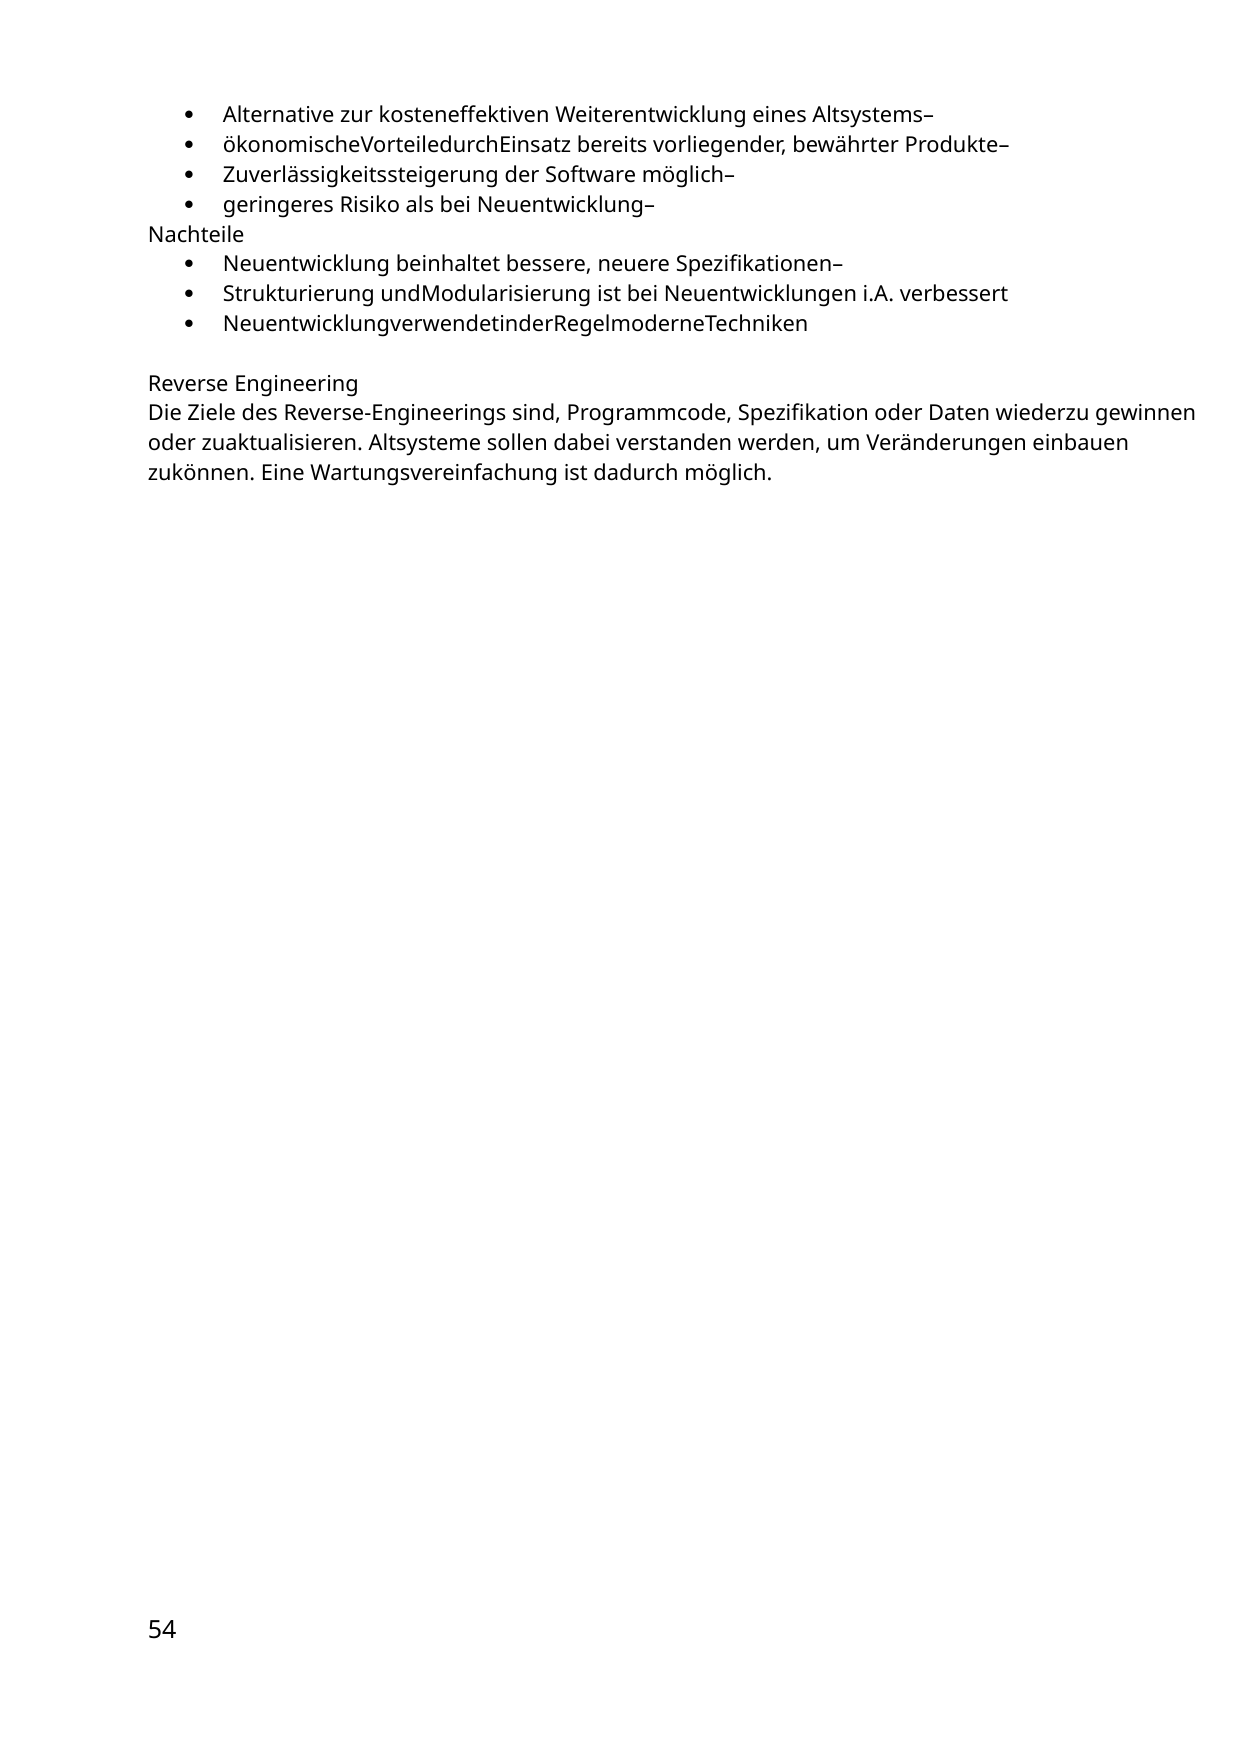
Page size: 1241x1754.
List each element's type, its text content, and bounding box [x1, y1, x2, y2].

list Alternative zur kosteneffektiven Weiterentwicklung eines Altsystems– [185, 99, 1211, 129]
list ökonomischeVorteiledurchEinsatz bereits vorliegender, bewährter Produkte– [185, 129, 1211, 159]
text Die Ziele des Reverse-Engineerings sind, Programmcode, Spezifikation oder Daten wiederzu gewinnen oder zuaktualisieren. Altsysteme sollen dabei verstanden werden, um Veränderungen einbauen zukönnen. Eine Wartungsvereinfachung ist dadurch möglich. [148, 397, 1211, 487]
list Zuverlässigkeitssteigerung der Software möglich– [185, 159, 1211, 189]
text Reverse Engineering [148, 368, 1211, 397]
list Strukturierung undModularisierung ist bei Neuentwicklungen i.A. verbessert [185, 278, 1211, 308]
text Nachteile [148, 219, 1211, 248]
list NeuentwicklungverwendetinderRegelmoderneTechniken [185, 308, 1211, 338]
list Neuentwicklung beinhaltet bessere, neuere Spezifikationen– [185, 248, 1211, 278]
list geringeres Risiko als bei Neuentwicklung– [185, 189, 1211, 219]
